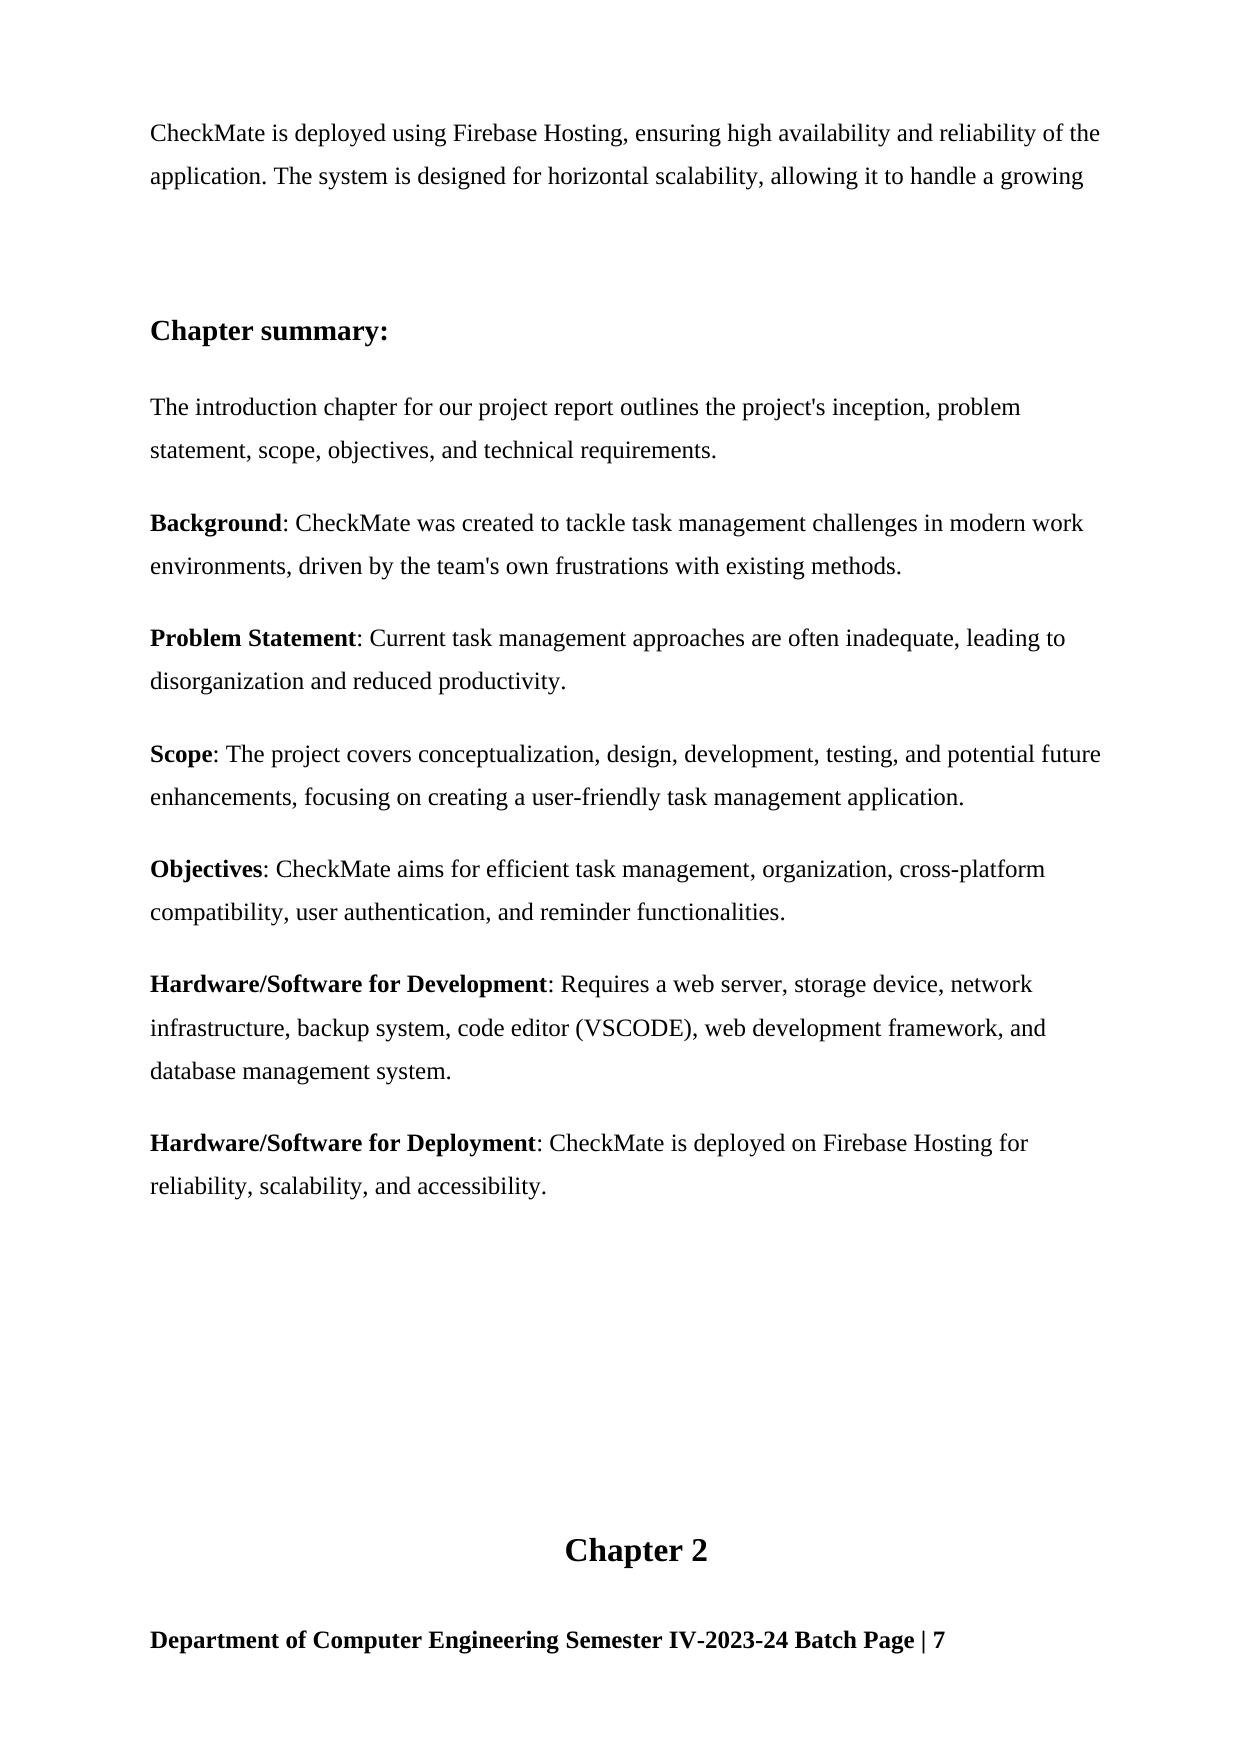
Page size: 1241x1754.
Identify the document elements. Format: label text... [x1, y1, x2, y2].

text The introduction chapter for our project report outlines the project's inception, problem statement, scope, objectives, and technical requirements. [150, 392, 1122, 464]
text Objectives: CheckMate aims for efficient task management, organization, cross-platform compatibility, user authentication, and reminder functionalities. [150, 854, 1122, 926]
text Chapter 2 [150, 1531, 1122, 1569]
text Hardware/Software for Deployment: CheckMate is deployed on Firebase Hosting for reliability, scalability, and accessibility. [150, 1128, 1122, 1200]
text Chapter summary: [150, 313, 1122, 347]
text Hardware/Software for Development: Requires a web server, storage device, network infrastructure, backup system, code editor (VSCODE), web development framework, and database management system. [150, 969, 1122, 1084]
text Problem Statement: Current task management approaches are often inadequate, leading to disorganization and reduced productivity. [150, 623, 1122, 695]
text Background: CheckMate was created to tackle task management challenges in modern work environments, driven by the team's own frustrations with existing methods. [150, 508, 1122, 580]
text CheckMate is deployed using Firebase Hosting, ensuring high availability and reliability of the application. The system is designed for horizontal scalability, allowing it to handle a growing [150, 118, 1122, 190]
text Scope: The project covers conceptualization, design, development, testing, and potential future enhancements, focusing on creating a user-friendly task management application. [150, 739, 1122, 811]
